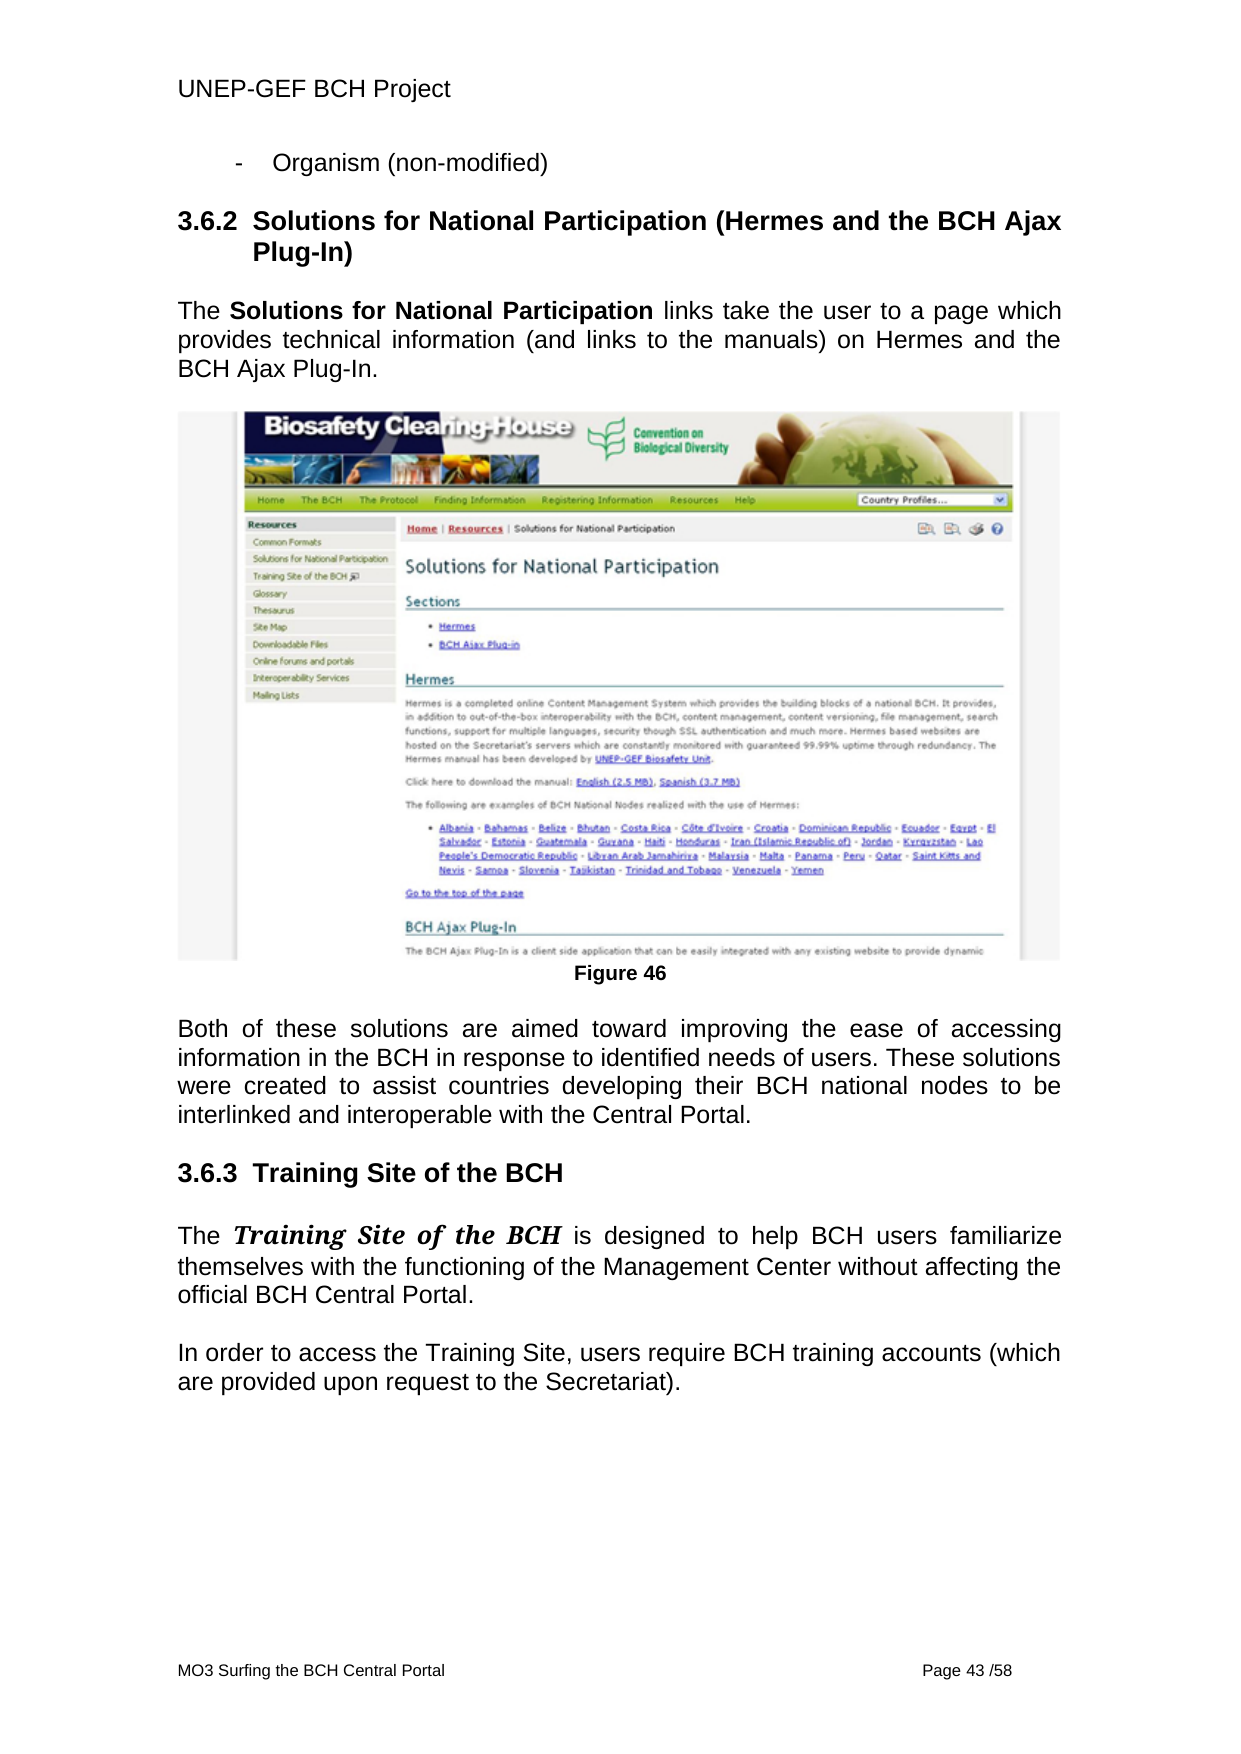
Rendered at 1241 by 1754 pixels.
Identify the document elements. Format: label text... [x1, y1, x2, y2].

text Figure 46 [177, 961, 1063, 985]
text The Training Site of the BCH is designed to help BCH users familiarize themselves with the functioning of the Management Center without affecting the official BCH Central Portal. [177, 1217, 1063, 1309]
picture [177, 411, 1061, 961]
text Both of these solutions are aimed toward improving the ease of accessing information in the BCH in response to identified needs of users. These solutions were created to assist countries developing their BCH national nodes to be interlinked and interoperable with the Central Portal. [177, 1014, 1063, 1129]
text The Solutions for National Participation links take the user to a page which provides technical information (and links to the manuals) on Hermes and the BCH Ajax Plug-In. [177, 296, 1063, 383]
list Training Site of the BCH [177, 1157, 1063, 1189]
text In order to access the Training Site, users require BCH training accounts (which are provided upon request to the Secretariat). [177, 1338, 1063, 1395]
subtitle Solutions for National Participation (Hermes and the BCH Ajax Plug-In) [177, 205, 1063, 268]
list Organism (non-modified) [234, 148, 1063, 176]
